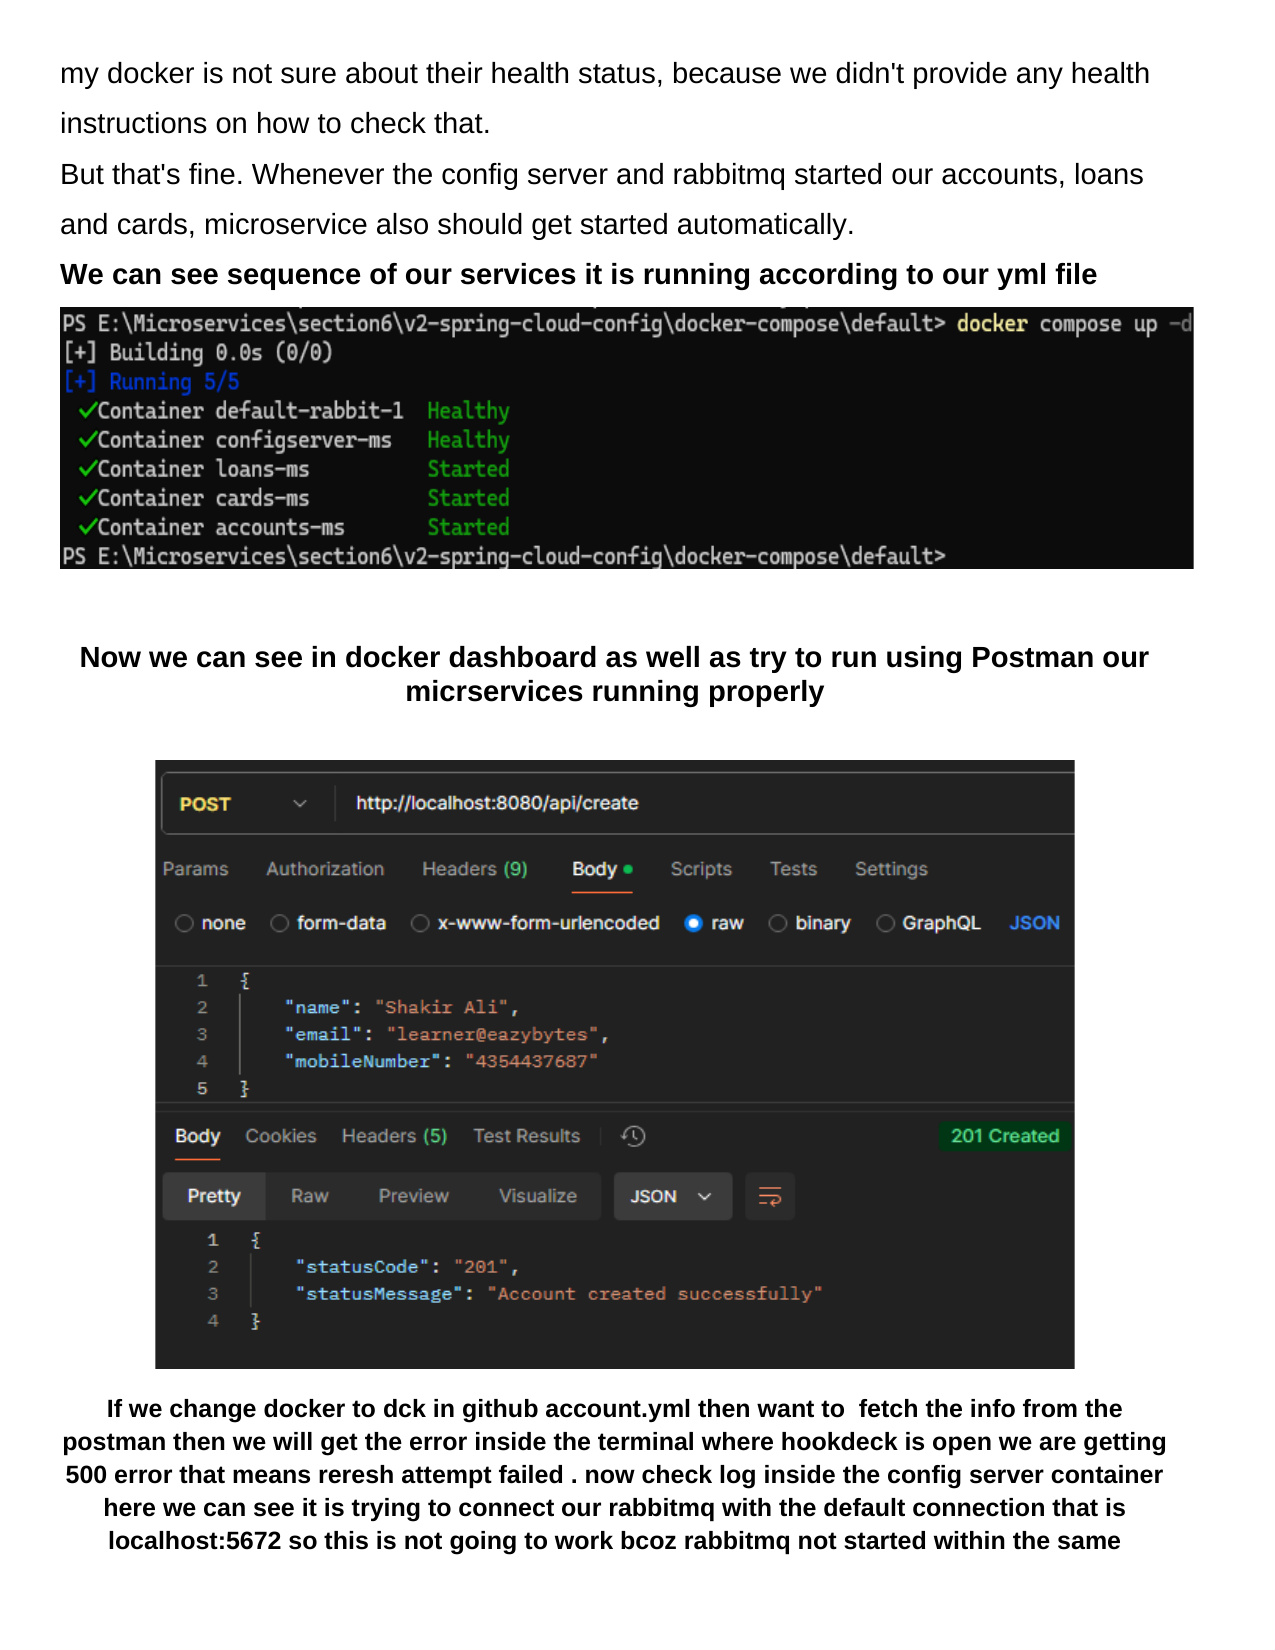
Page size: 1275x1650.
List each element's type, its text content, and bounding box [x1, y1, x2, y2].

text We can see sequence of our services it is running according to our yml file [60, 257, 1170, 291]
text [60, 56, 1170, 140]
text But that's fine. Whenever the config server and rabbitmq started our accounts, loans and cards, microservice also should get started automatically. [60, 157, 1170, 241]
picture [155, 760, 1075, 1369]
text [60, 1394, 1170, 1555]
text Now we can see in docker dashboard as well as try to run using Postman our micrservices running properly [60, 640, 1170, 707]
picture [60, 307, 1194, 569]
